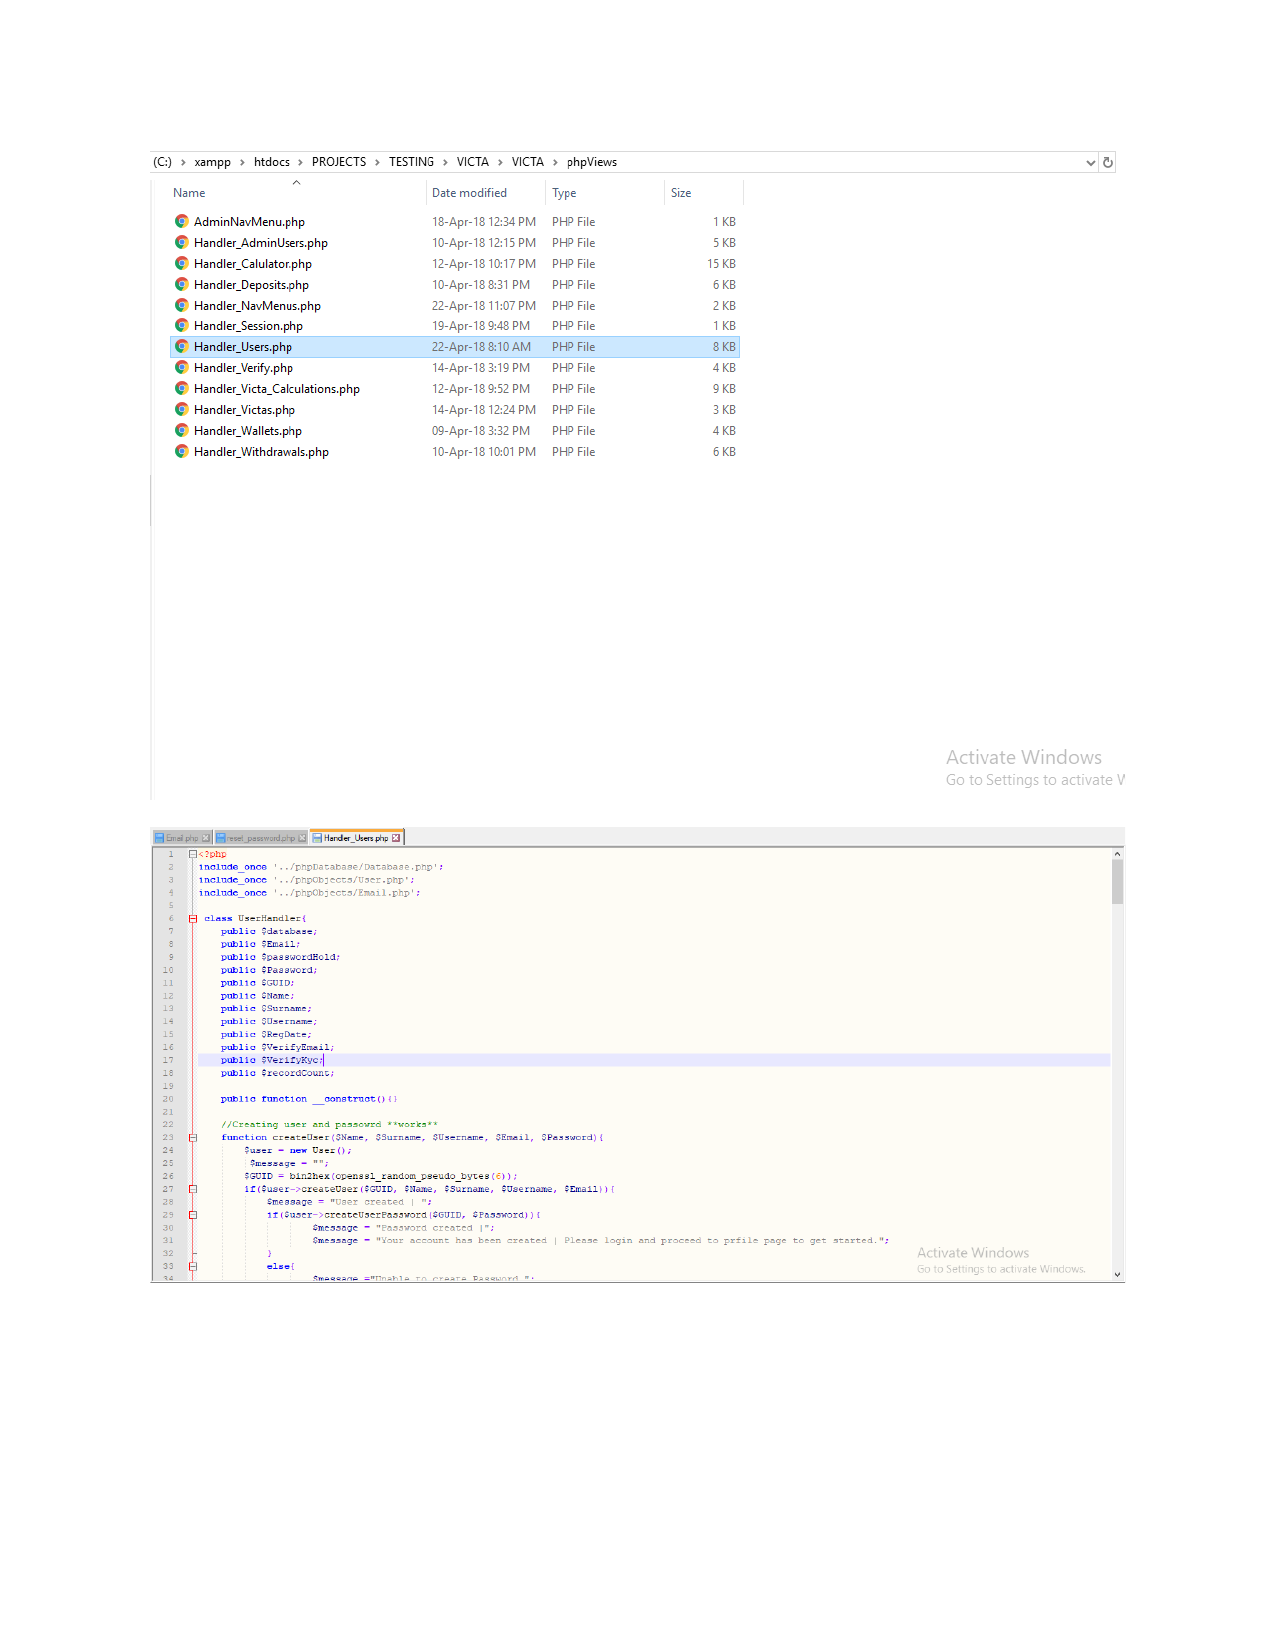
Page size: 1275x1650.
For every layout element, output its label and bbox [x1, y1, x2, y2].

picture [150, 150, 1125, 803]
picture [150, 827, 1125, 1283]
